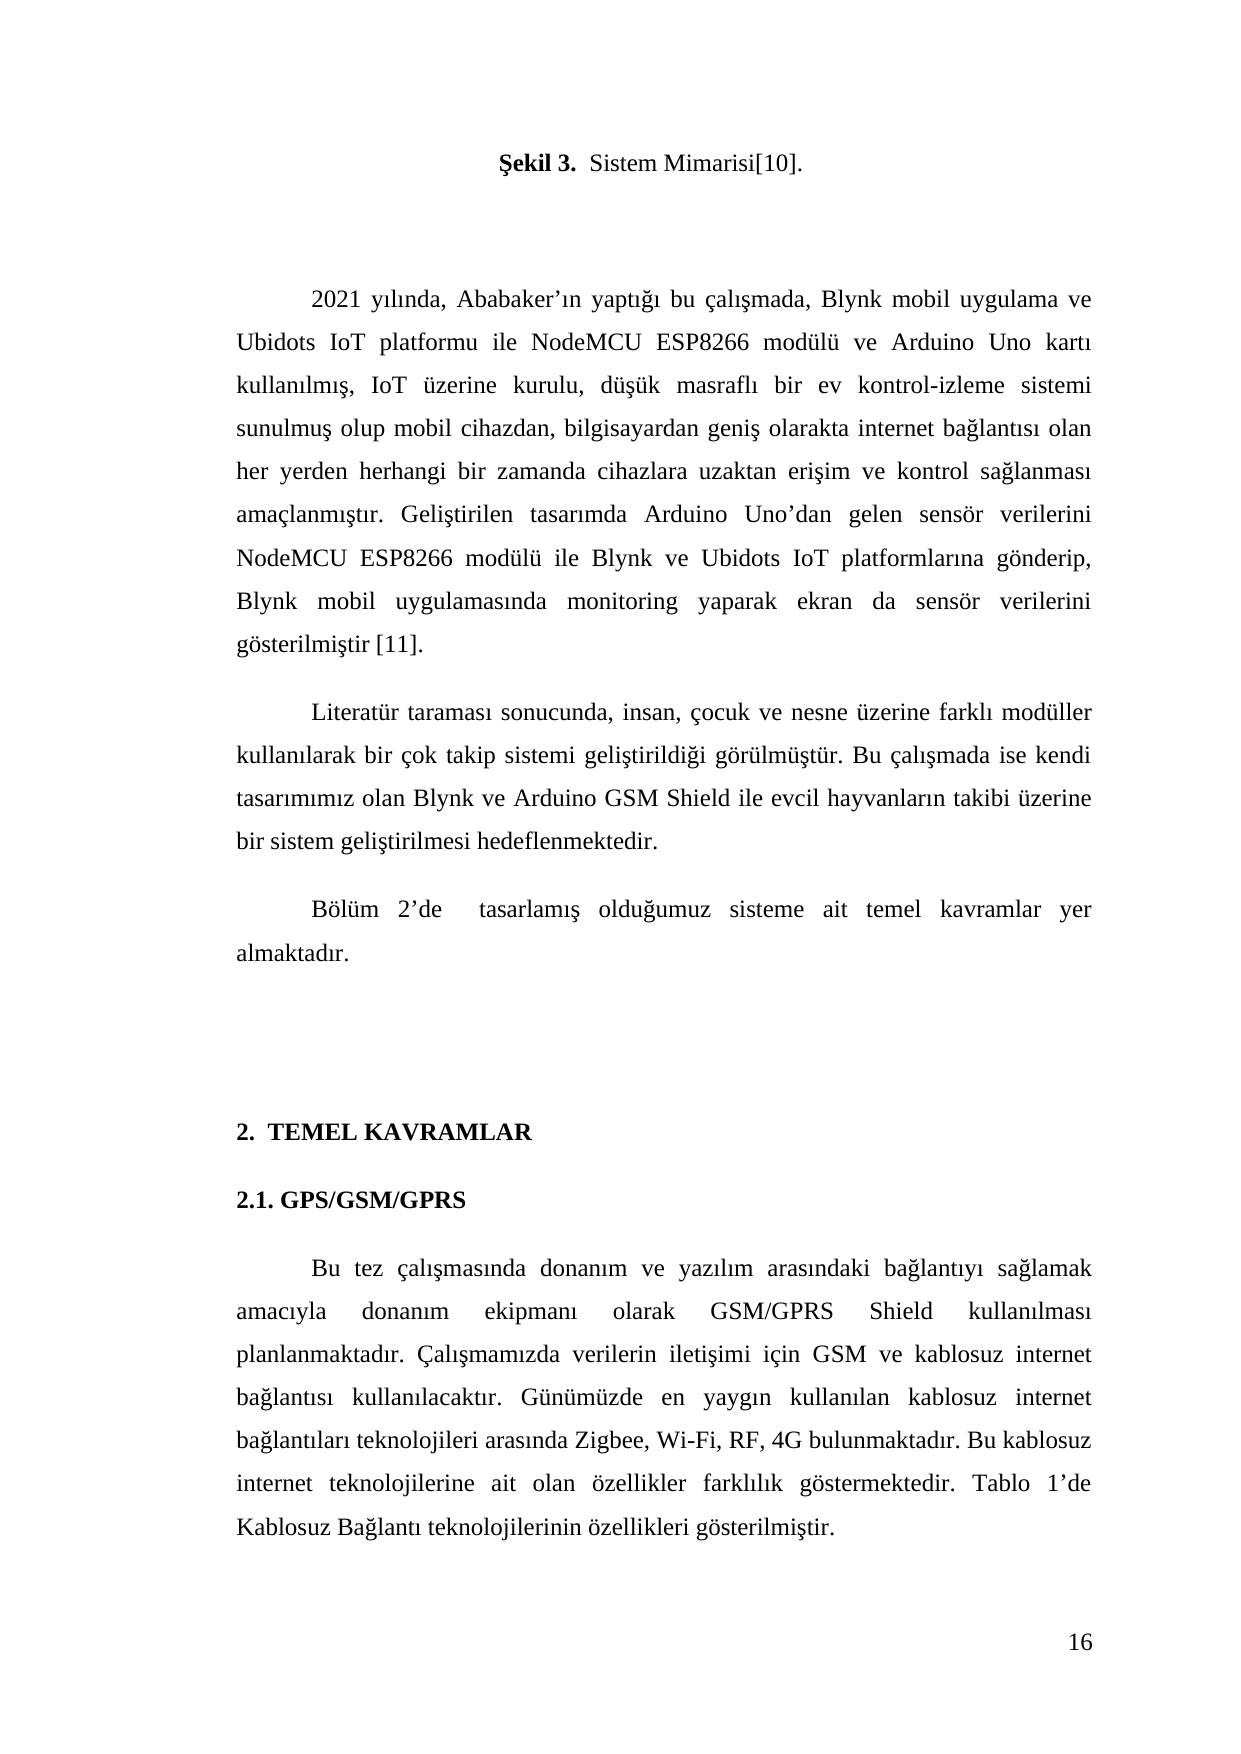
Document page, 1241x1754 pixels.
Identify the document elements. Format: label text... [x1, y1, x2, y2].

text Şekil 3. Sistem Mimarisi[10]. [461, 148, 1092, 176]
text Literatür taraması sonucunda, insan, çocuk ve nesne üzerine farklı modüller kullanılarak bir çok takip sistemi geliştirildiği görülmüştür. Bu çalışmada ise kendi tasarımımız olan Blynk ve Arduino GSM Shield ile evcil hayvanların takibi üzerine bir sistem geliştirilmesi hedeflenmektedir. [236, 697, 1092, 855]
text 2021 yılında, Ababaker’ın yaptığı bu çalışmada, Blynk mobil uygulama ve Ubidots IoT platformu ile NodeMCU ESP8266 modülü ve Arduino Uno kartı kullanılmış, IoT üzerine kurulu, düşük masraflı bir ev kontrol-izleme sistemi sunulmuş olup mobil cihazdan, bilgisayardan geniş olarakta internet bağlantısı olan her yerden herhangi bir zamanda cihazlara uzaktan erişim ve kontrol sağlanması amaçlanmıştır. Geliştirilen tasarımda Arduino Uno’dan gelen sensör verilerini NodeMCU ESP8266 modülü ile Blynk ve Ubidots IoT platformlarına gönderip, Blynk mobil uygulamasında monitoring yaparak ekran da sensör verilerini gösterilmiştir [11]. [236, 284, 1092, 658]
text 2.1. GPS/GSM/GPRS [236, 1185, 1092, 1214]
text Bu tez çalışmasında donanım ve yazılım arasındaki bağlantıyı sağlamak amacıyla donanım ekipmanı olarak GSM/GPRS Shield kullanılması planlanmaktadır. Çalışmamızda verilerin iletişimi için GSM ve kablosuz internet bağlantısı kullanılacaktır. Günümüzde en yaygın kullanılan kablosuz internet bağlantıları teknolojileri arasında Zigbee, Wi-Fi, RF, 4G bulunmaktadır. Bu kablosuz internet teknolojilerine ait olan özellikler farklılık göstermektedir. Tablo 1’de Kablosuz Bağlantı teknolojilerinin özellikleri gösterilmiştir. [236, 1253, 1092, 1540]
text 2. TEMEL KAVRAMLAR [236, 1117, 1092, 1146]
text Bölüm 2’de tasarlamış olduğumuz sisteme ait temel kavramlar yer almaktadır. [236, 894, 1092, 966]
